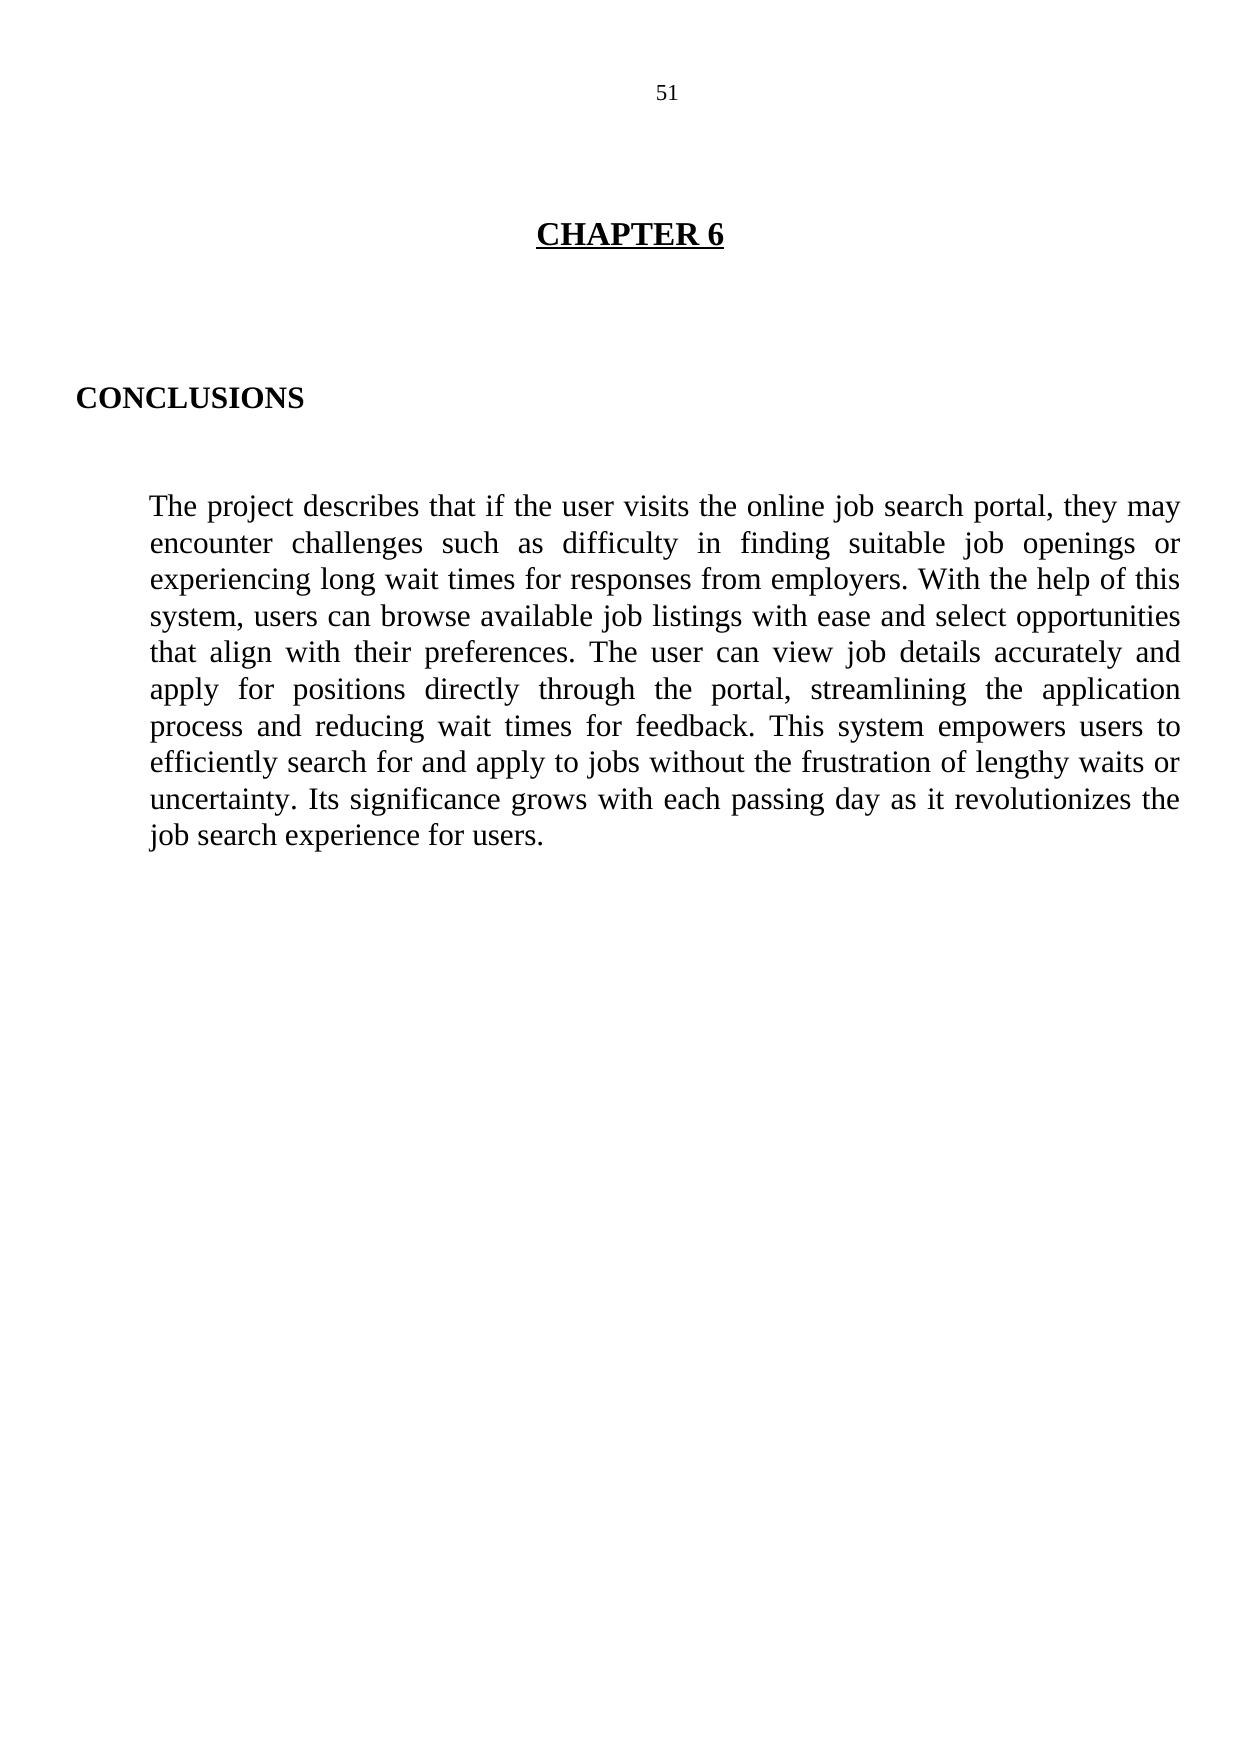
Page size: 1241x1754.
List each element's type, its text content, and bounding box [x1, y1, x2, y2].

text CONCLUSIONS [75, 379, 1183, 415]
subtitle CHAPTER 6 [77, 214, 1183, 252]
text The project describes that if the user visits the online job search portal, they may encounter challenges such as difficulty in finding suitable job openings or experiencing long wait times for responses from employers. With the help of this system, users can browse available job listings with ease and select opportunities that align with their preferences. The user can view job details accurately and apply for positions directly through the portal, streamlining the application process and reducing wait times for feedback. This system empowers users to efficiently search for and apply to jobs without the frustration of lengthy waits or uncertainty. Its significance grows with each passing day as it revolutionizes the job search experience for users. [148, 487, 1182, 852]
